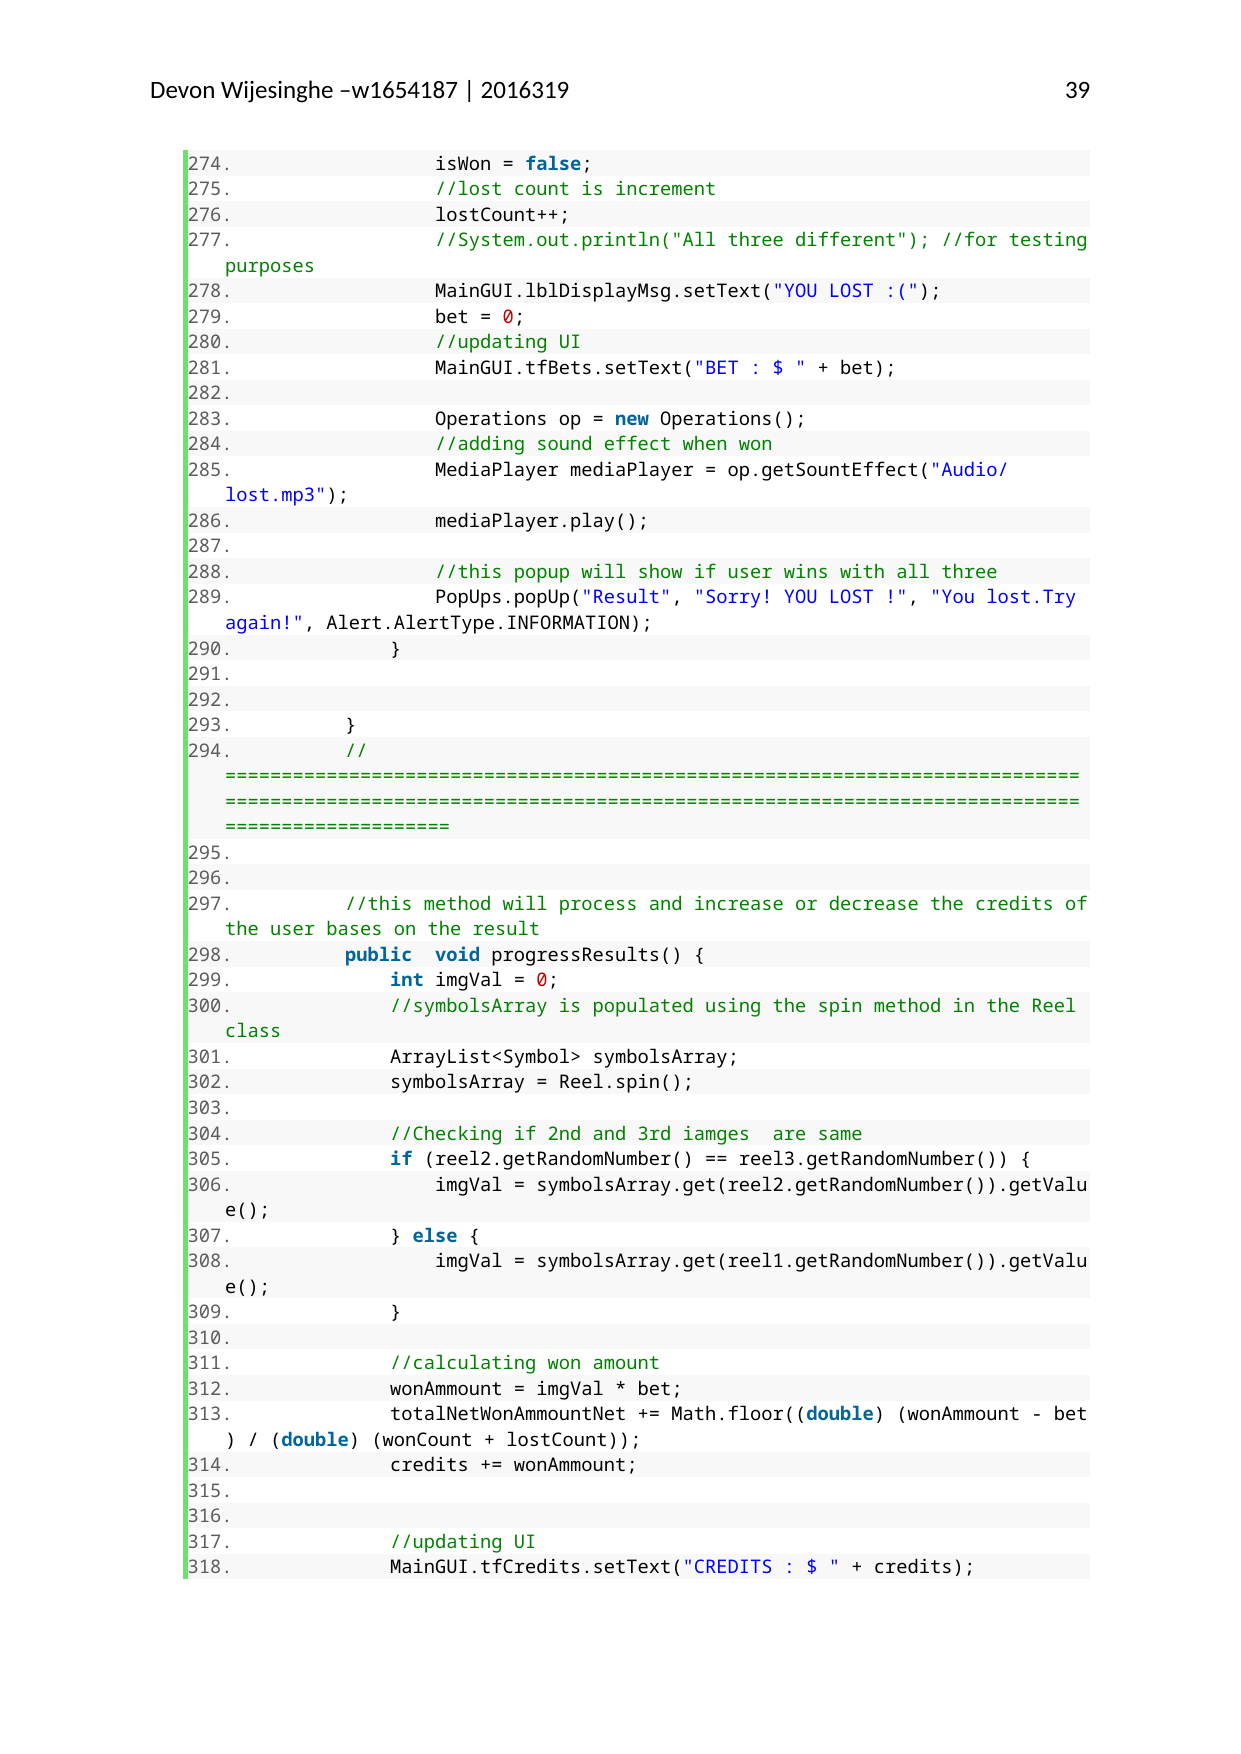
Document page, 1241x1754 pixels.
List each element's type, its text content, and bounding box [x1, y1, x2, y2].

list PopUps.popUp("Result", "Sorry! YOU LOST !", "You lost.Try again!", Alert.AlertType.INFORMATION); [188, 584, 1090, 635]
list //updating UI [188, 1528, 1090, 1554]
list bet = 0; [188, 303, 1090, 329]
list MainGUI.lblDisplayMsg.setText("YOU LOST :("); [188, 278, 1090, 303]
list mediaPlayer.play(); [188, 507, 1090, 533]
list } else { [188, 1222, 1090, 1247]
list MainGUI.tfCredits.setText("CREDITS : $ " + credits); [188, 1554, 1090, 1579]
list imgVal = symbolsArray.get(reel2.getRandomNumber()).getValue(); [188, 1171, 1090, 1222]
list Operations op = new Operations(); [188, 405, 1090, 431]
list //lost count is increment [188, 176, 1090, 201]
list //============================================================================================================================================================================ [188, 737, 1090, 839]
list totalNetWonAmmountNet += Math.floor((double) (wonAmmount - bet) / (double) (wonCount + lostCount)); [188, 1401, 1090, 1452]
list MediaPlayer mediaPlayer = op.getSountEffect("Audio/lost.mp3"); [188, 456, 1090, 507]
list lostCount++; [188, 201, 1090, 227]
list //this popup will show if user wins with all three [188, 558, 1090, 584]
list //calculating won amount [188, 1349, 1090, 1375]
list //System.out.println("All three different"); //for testing purposes [188, 227, 1090, 278]
list //Checking if 2nd and 3rd iamges are same [188, 1120, 1090, 1145]
list } [188, 1298, 1090, 1324]
list //this method will process and increase or decrease the credits of the user bases on the result [188, 890, 1090, 941]
list ArrayList<Symbol> symbolsArray; [188, 1043, 1090, 1069]
list if (reel2.getRandomNumber() == reel3.getRandomNumber()) { [188, 1145, 1090, 1171]
list int imgVal = 0; [188, 967, 1090, 992]
list imgVal = symbolsArray.get(reel1.getRandomNumber()).getValue(); [188, 1247, 1090, 1298]
list symbolsArray = Reel.spin(); [188, 1069, 1090, 1094]
list //symbolsArray is populated using the spin method in the Reel class [188, 992, 1090, 1043]
list wonAmmount = imgVal * bet; [188, 1375, 1090, 1401]
list public void progressResults() { [188, 941, 1090, 967]
list } [188, 711, 1090, 737]
list //adding sound effect when won [188, 431, 1090, 456]
list MainGUI.tfBets.setText("BET : $ " + bet); [188, 354, 1090, 380]
list } [188, 635, 1090, 660]
list credits += wonAmmount; [188, 1452, 1090, 1477]
list isWon = false; [188, 150, 1090, 176]
list //updating UI [188, 329, 1090, 354]
